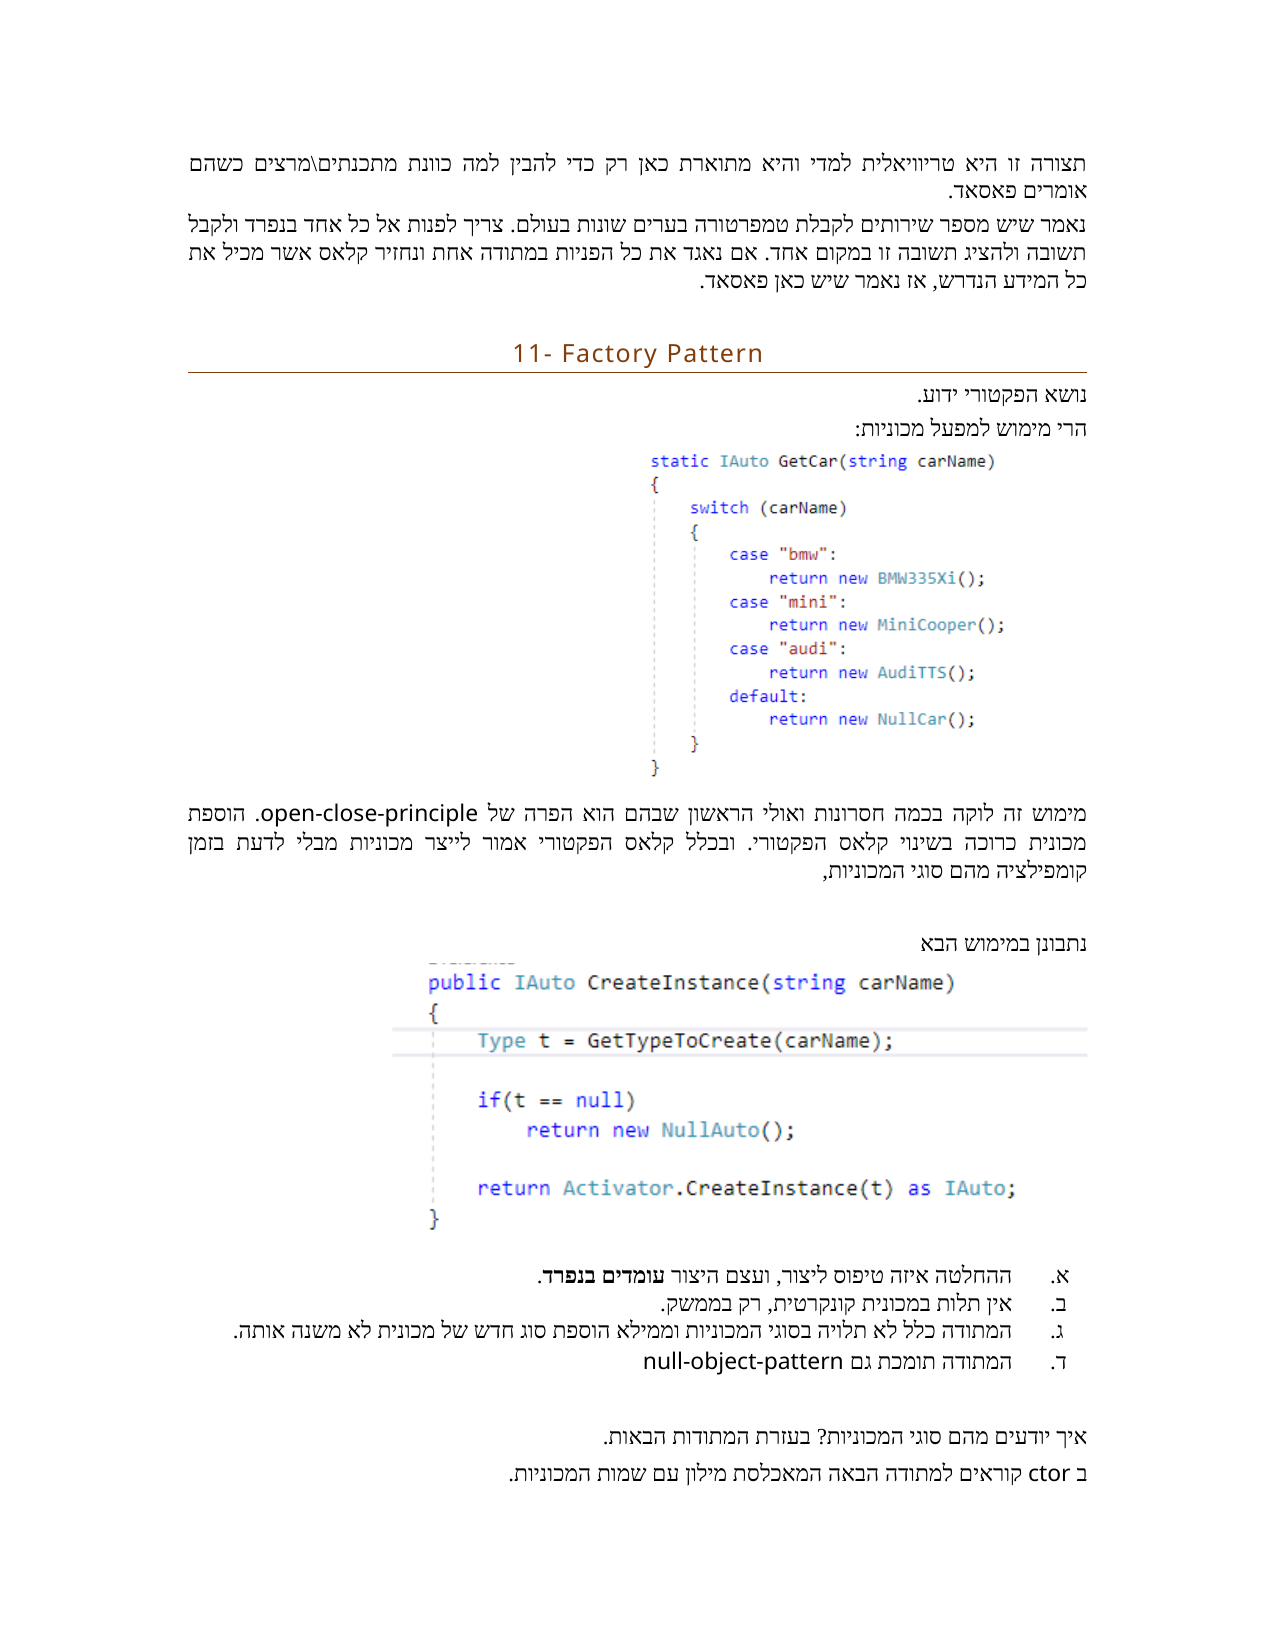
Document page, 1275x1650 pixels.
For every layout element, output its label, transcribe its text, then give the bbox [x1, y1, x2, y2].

text נושא הפקטורי ידוע. [187, 381, 1087, 407]
list ההחלטה איזה טיפוס ליצור, ועצם היצור עומדים בנפרד. [187, 1262, 1050, 1288]
picture [392, 963, 1088, 1255]
list המתודה תומכת גם null-object-pattern [187, 1345, 1050, 1376]
list אין תלות במכונית קונקרטית, רק בממשק. [187, 1290, 1050, 1316]
text איך יודעים מהם סוגי המכוניות? בעזרת המתודות הבאות. [187, 1423, 1087, 1449]
picture [630, 448, 1088, 789]
text תצורה זו היא טריוויאלית למדי והיא מתוארת כאן רק כדי להבין למה כוונת מתכנתים\מרצים כשהם אומרים פאסאד. [187, 150, 1087, 204]
text מימוש זה לוקה בכמה חסרונות ואולי הראשון שבהם הוא הפרה של open-close-principle. הוספת מכונית כרוכה בשינוי קלאס הפקטורי. ובכלל קלאס הפקטורי אמור לייצר מכוניות מבלי לדעת בזמן קומפילציה מהם סוגי המכוניות, [187, 797, 1087, 883]
text נאמר שיש מספר שירותים לקבלת טמפרטורה בערים שונות בעולם. צריך לפנות אל כל אחד בנפרד ולקבל תשובה ולהציג תשובה זו במקום אחד. אם נאגד את כל הפניות במתודה אחת ונחזיר קלאס אשר מכיל את כל המידע הנדרש, אז נאמר שיש כאן פאסאד. [187, 211, 1087, 293]
subtitle 11- Factory Pattern [187, 336, 1087, 373]
list המתודה כלל לא תלויה בסוגי המכוניות וממילא הוספת סוג חדש של מכונית לא משנה אותה. [187, 1317, 1050, 1344]
text ב ctor קוראים למתודה הבאה המאכלסת מילון עם שמות המכוניות. [187, 1457, 1087, 1488]
text הרי מימוש למפעל מכוניות: [187, 415, 1087, 441]
text נתבונן במימוש הבא [187, 930, 1087, 956]
